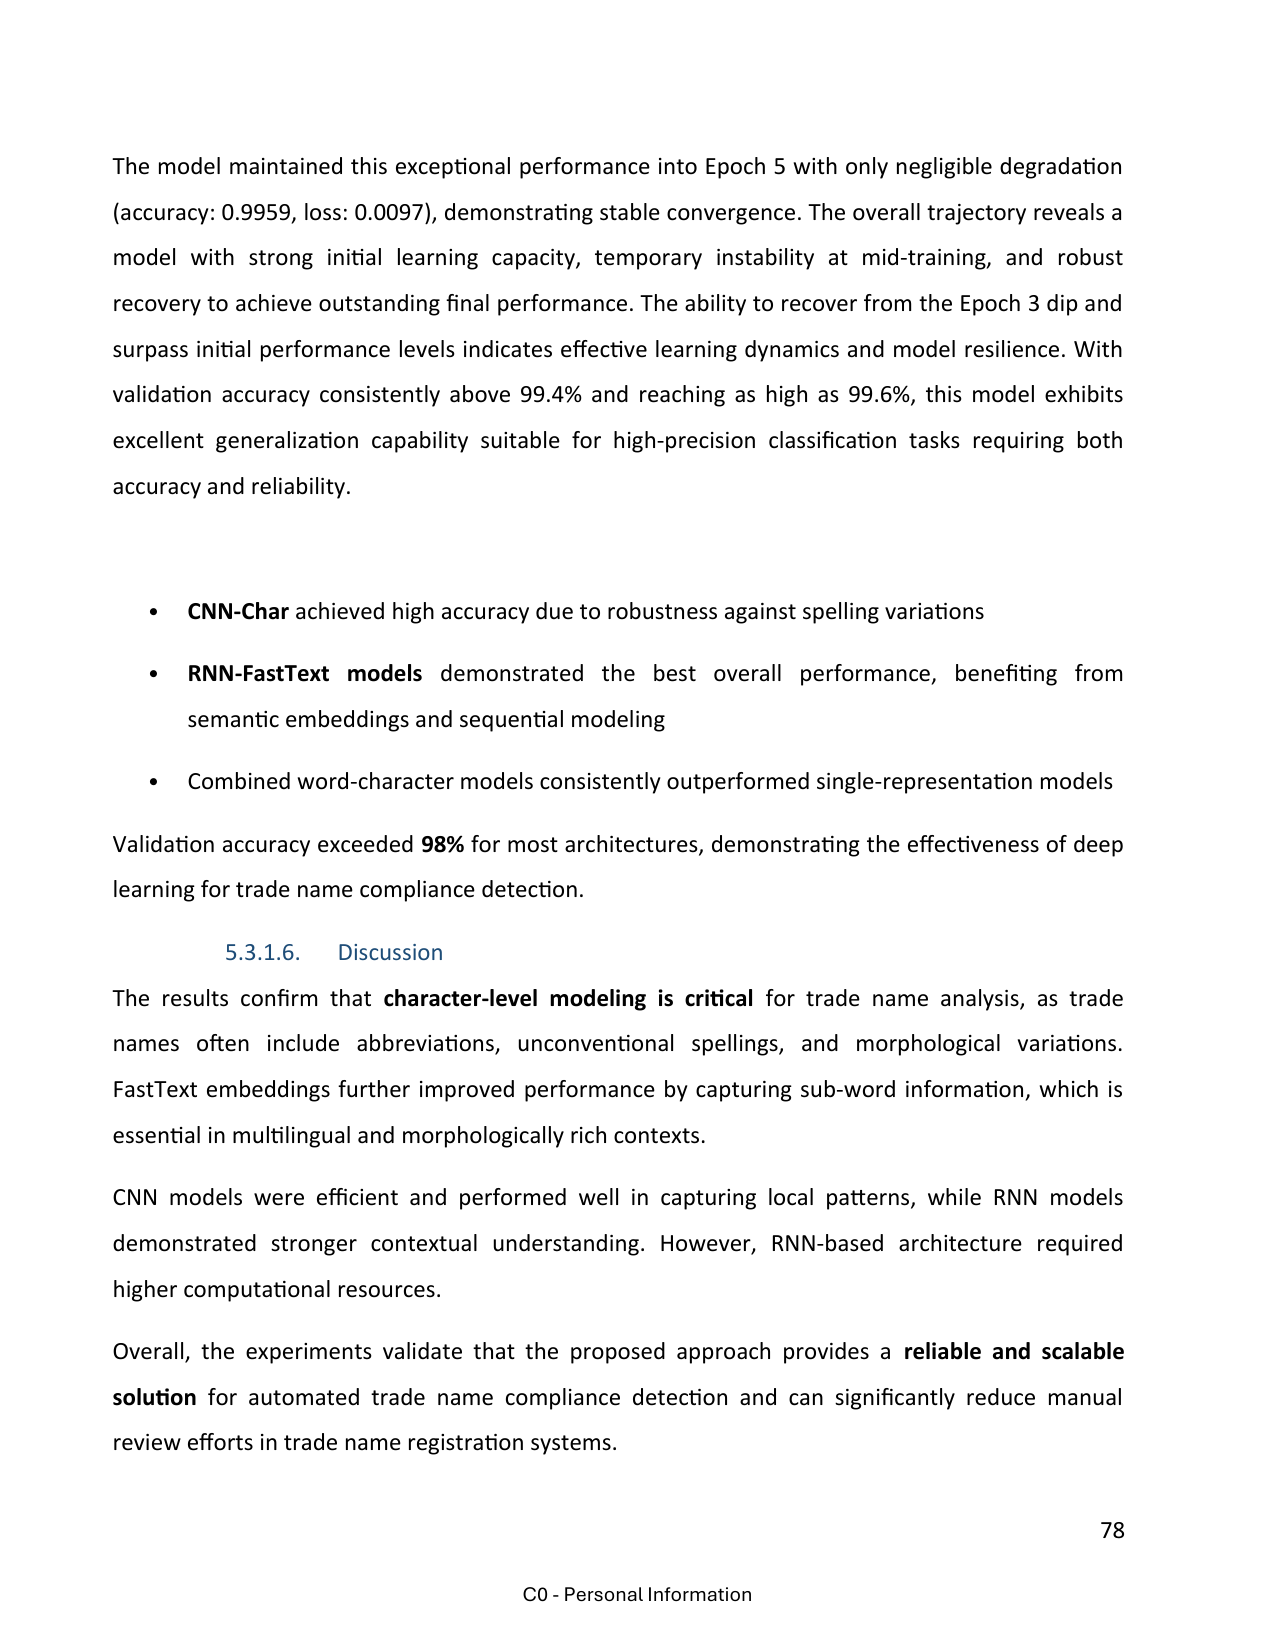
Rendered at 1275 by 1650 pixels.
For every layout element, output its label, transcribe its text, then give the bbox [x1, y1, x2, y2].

text Overall, the experiments validate that the proposed approach provides a reliable and scalable solution for automated trade name compliance detection and can significantly reduce manual review efforts in trade name registration systems. [112, 1335, 1125, 1457]
text Validation accuracy exceeded 98% for most architectures, demonstrating the effectiveness of deep learning for trade name compliance detection. [112, 828, 1125, 904]
list Combined word-character models consistently outperformed single-representation models [150, 765, 1125, 796]
text The results confirm that character-level modeling is critical for trade name analysis, as trade names often include abbreviations, unconventional spellings, and morphological variations. FastText embeddings further improved performance by capturing sub-word information, which is essential in multilingual and morphologically rich contexts. [112, 982, 1125, 1149]
list RNN-FastText models demonstrated the best overall performance, benefiting from semantic embeddings and sequential modeling [150, 657, 1125, 733]
text The model maintained this exceptional performance into Epoch 5 with only negligible degradation (accuracy: 0.9959, loss: 0.0097), demonstrating stable convergence. The overall trajectory reveals a model with strong initial learning capacity, temporary instability at mid-training, and robust recovery to achieve outstanding final performance. The ability to recover from the Epoch 3 dip and surpass initial performance levels indicates effective learning dynamics and model resilience. With validation accuracy consistently above 99.4% and reaching as high as 99.6%, this model exhibits excellent generalization capability suitable for high-precision classification tasks requiring both accuracy and reliability. [112, 150, 1125, 501]
subtitle Discussion [225, 936, 1125, 966]
list CNN-Char achieved high accuracy due to robustness against spelling variations [150, 595, 1125, 625]
text CNN models were efficient and performed well in capturing local patterns, while RNN models demonstrated stronger contextual understanding. However, RNN-based architecture required higher computational resources. [112, 1181, 1125, 1303]
